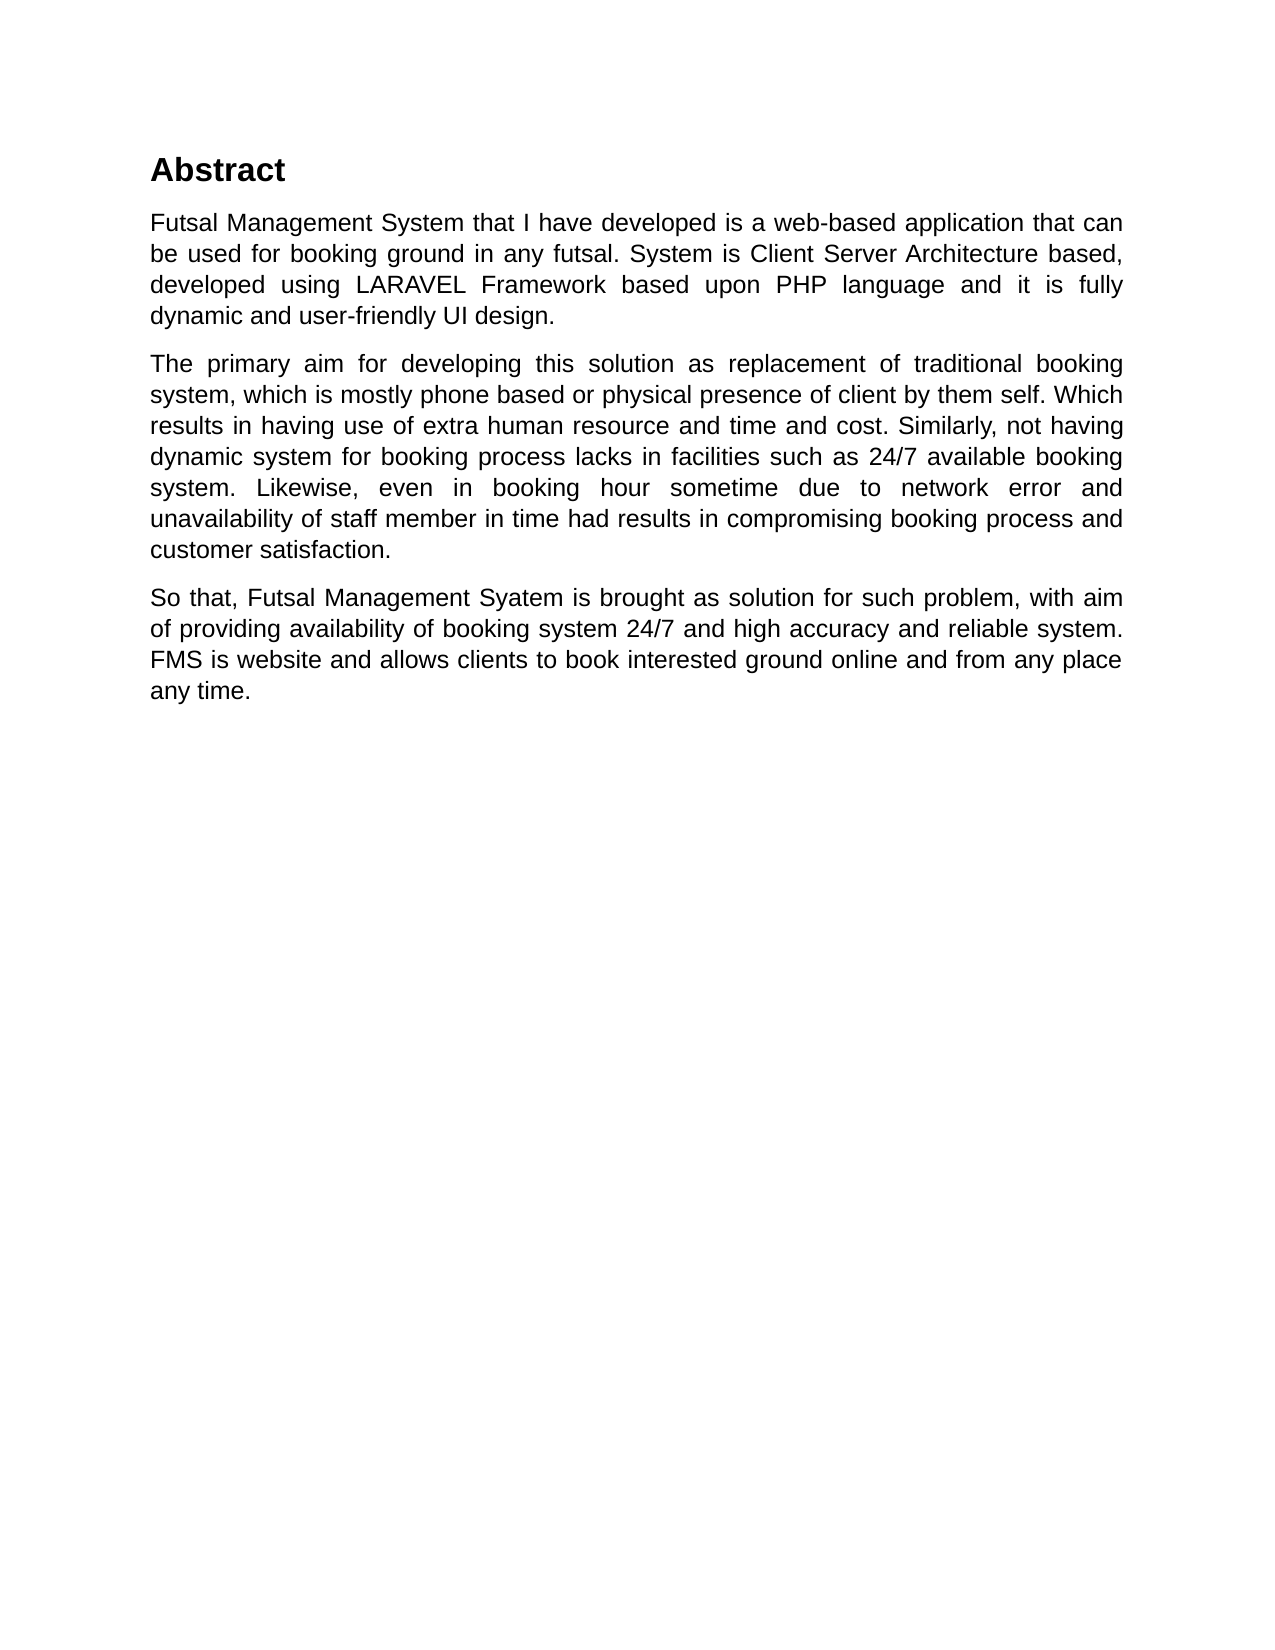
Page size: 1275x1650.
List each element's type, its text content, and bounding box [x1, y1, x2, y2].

text So that, Futsal Management Syatem is brought as solution for such problem, with aim of providing availability of booking system 24/7 and high accuracy and reliable system. FMS is website and allows clients to book interested ground online and from any place any time. [150, 583, 1125, 705]
text Abstract [150, 150, 1125, 188]
text Futsal Management System that I have developed is a web-based application that can be used for booking ground in any futsal. System is Client Server Architecture based, developed using LARAVEL Framework based upon PHP language and it is fully dynamic and user-friendly UI design. [150, 208, 1125, 330]
text The primary aim for developing this solution as replacement of traditional booking system, which is mostly phone based or physical presence of client by them self. Which results in having use of extra human resource and time and cost. Similarly, not having dynamic system for booking process lacks in facilities such as 24/7 available booking system. Likewise, even in booking hour sometime due to network error and unavailability of staff member in time had results in compromising booking process and customer satisfaction. [150, 349, 1125, 564]
